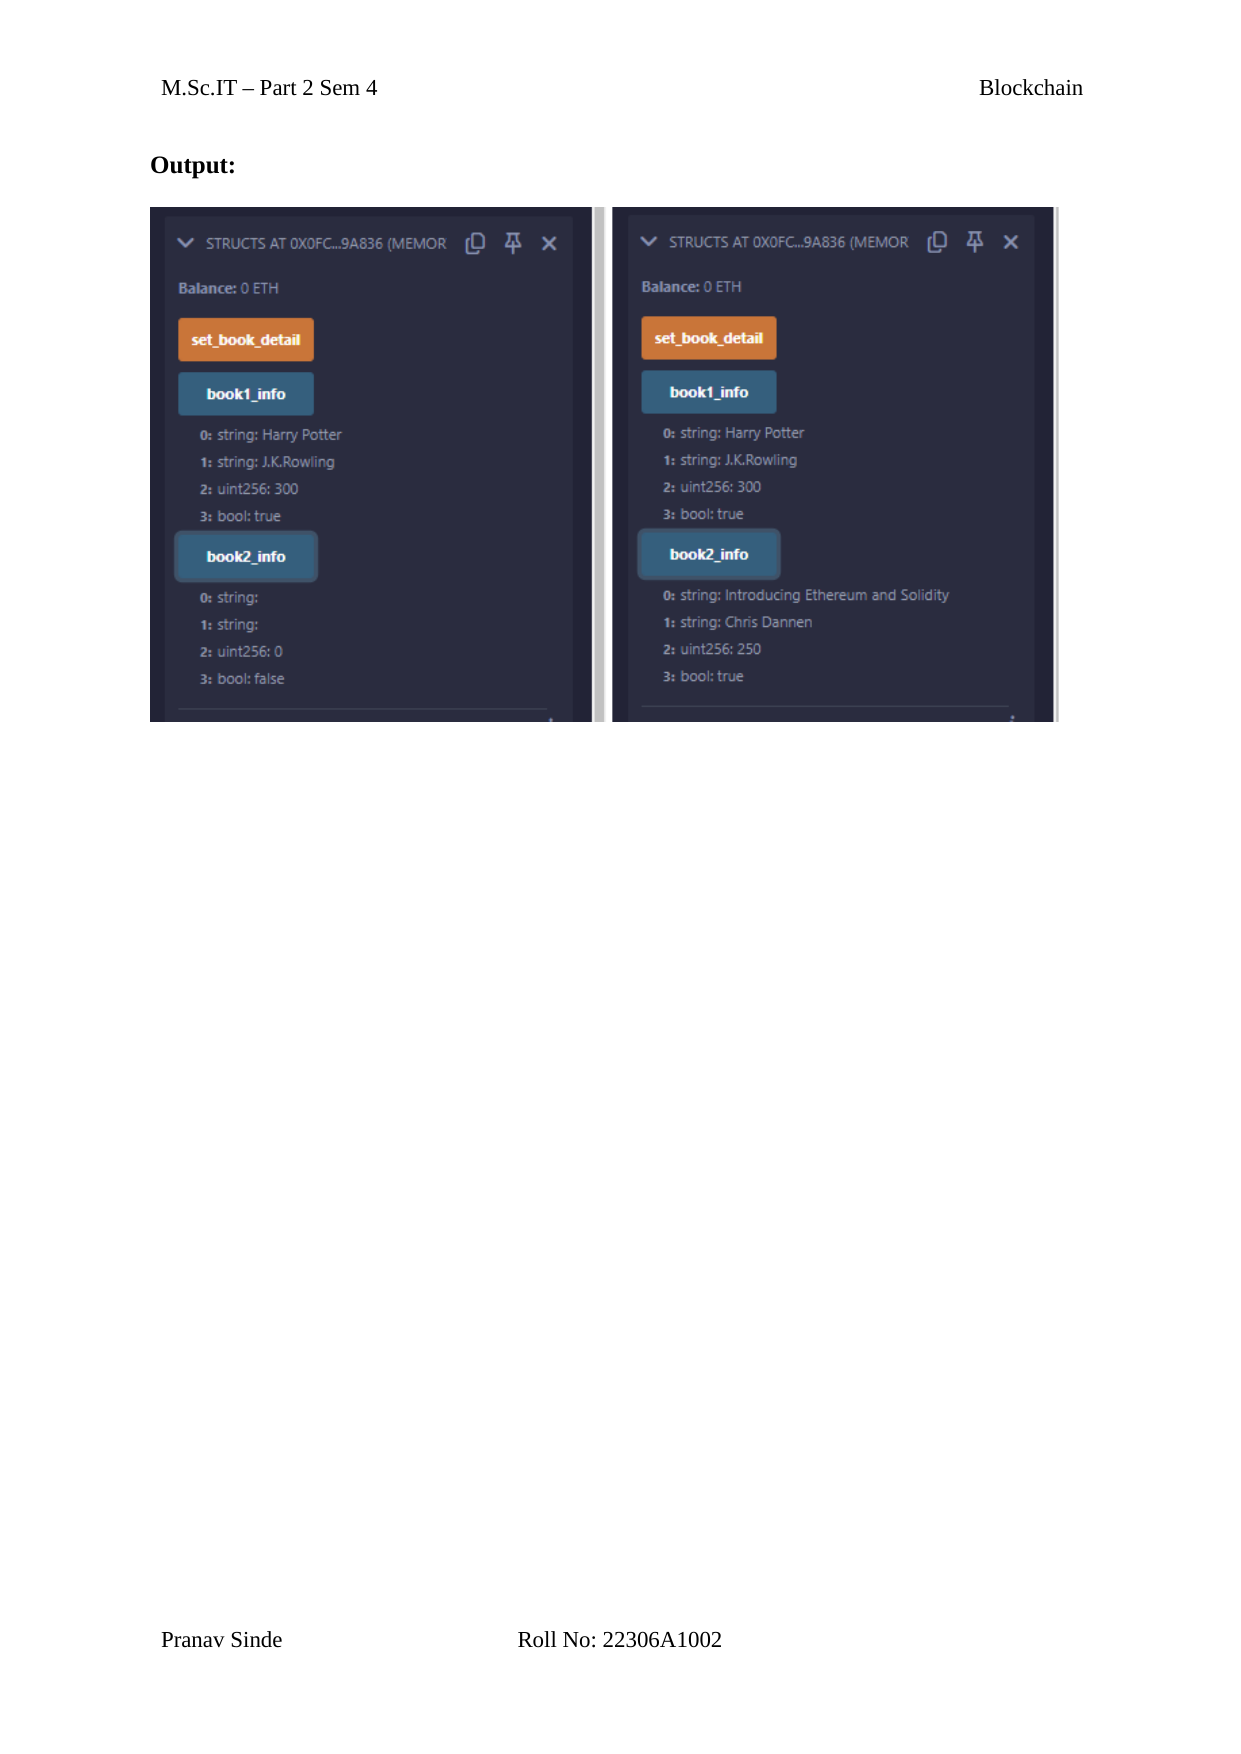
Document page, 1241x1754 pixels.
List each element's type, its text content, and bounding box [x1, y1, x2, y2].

picture [150, 207, 607, 722]
text Output: [150, 150, 1090, 179]
picture [612, 207, 1059, 722]
